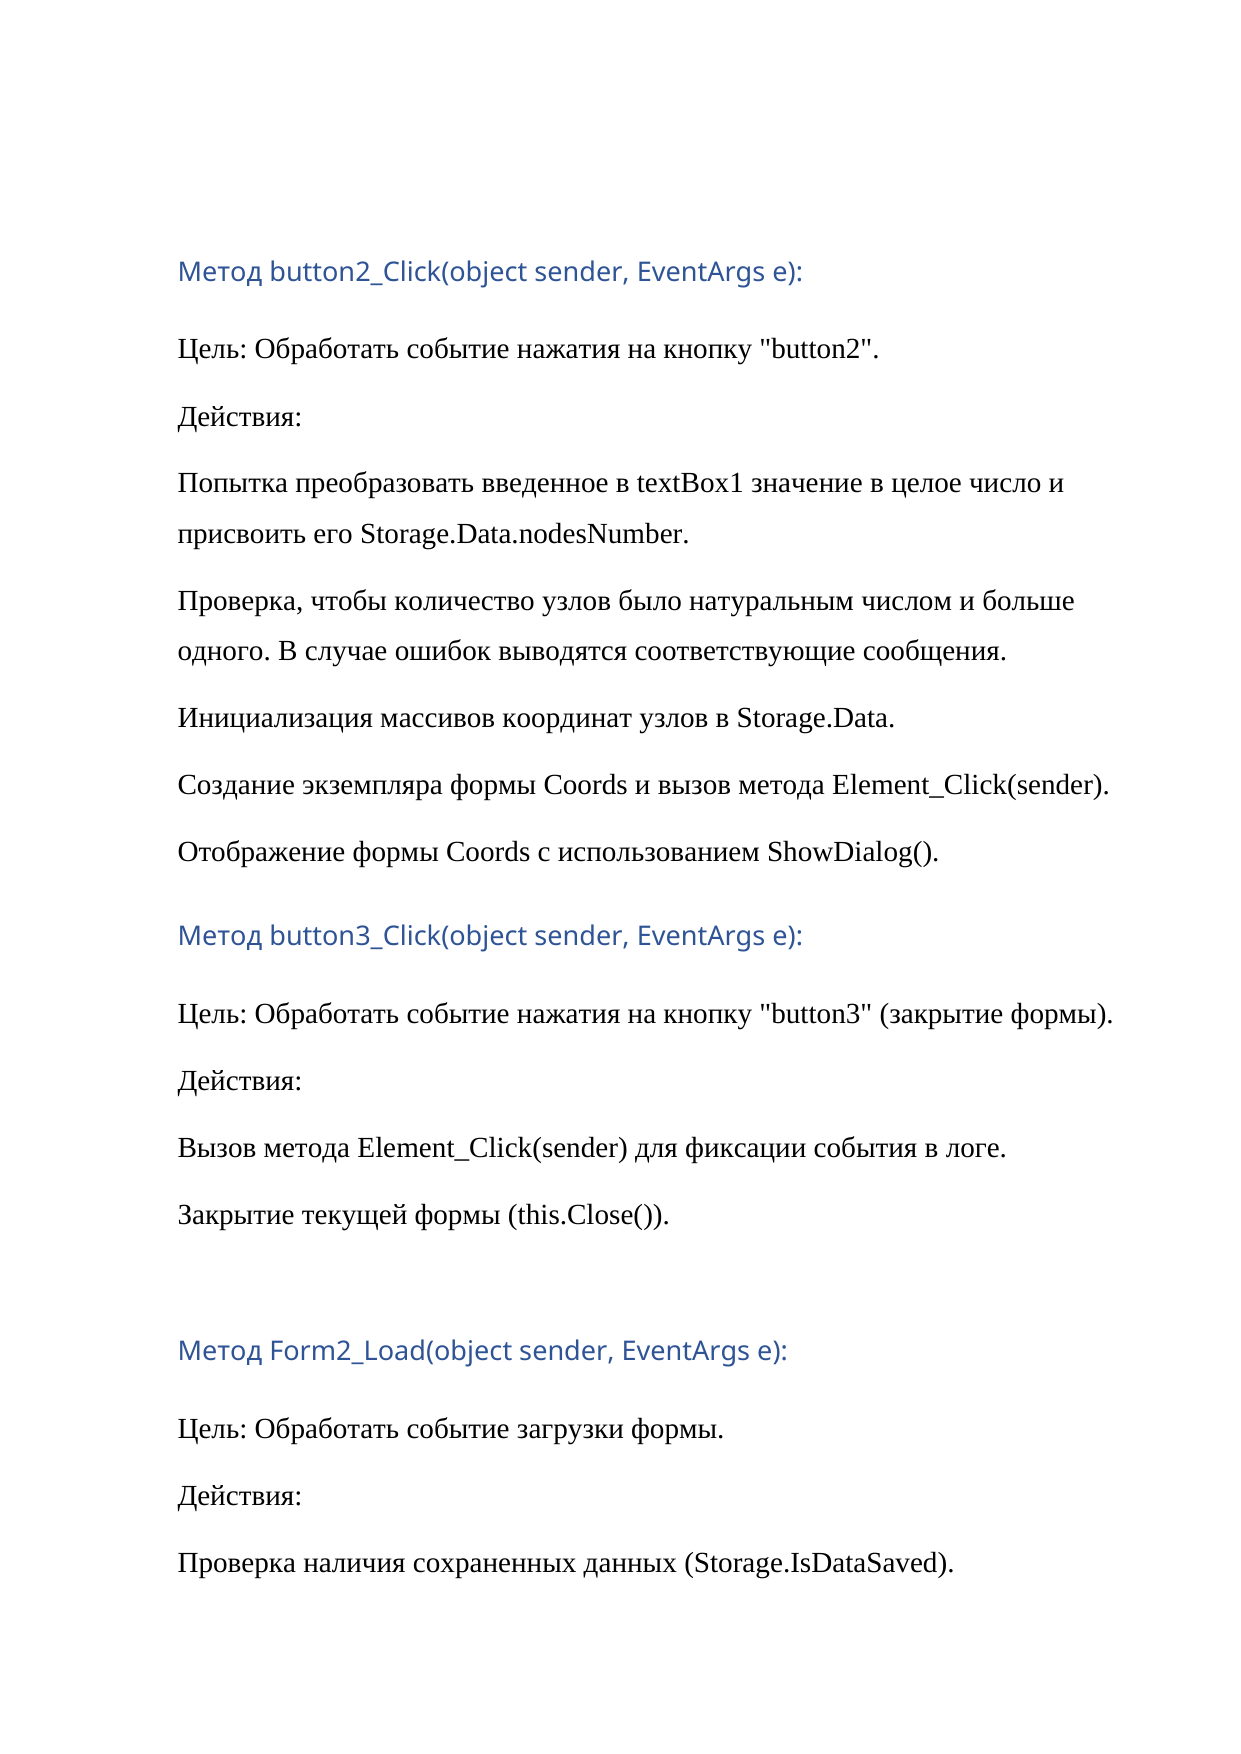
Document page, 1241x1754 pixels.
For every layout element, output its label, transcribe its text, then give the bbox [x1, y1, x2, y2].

text Цель: Обработать событие нажатия на кнопку "button3" (закрытие формы). [177, 996, 1152, 1030]
subtitle Метод Form2_Load(object sender, EventArgs e): [177, 1331, 1152, 1408]
text Отображение формы Coords с использованием ShowDialog(). [177, 834, 1152, 898]
text Инициализация массивов координат узлов в Storage.Data. [177, 700, 1152, 734]
text Действия: [177, 1063, 1152, 1097]
text Попытка преобразовать введенное в textBox1 значение в целое число и присвоить его Storage.Data.nodesNumber. [177, 466, 1152, 549]
subtitle Метод button3_Click(object sender, EventArgs e): [177, 917, 1152, 993]
text Проверка, чтобы количество узлов было натуральным числом и больше одного. В случае ошибок выводятся соответствующие сообщения. [177, 583, 1152, 667]
text Проверка наличия сохраненных данных (Storage.IsDataSaved). [177, 1545, 1152, 1578]
text Цель: Обработать событие загрузки формы. [177, 1411, 1152, 1444]
text Цель: Обработать событие нажатия на кнопку "button2". [177, 332, 1152, 365]
text Действия: [177, 399, 1152, 432]
text Вызов метода Element_Click(sender) для фиксации события в логе. [177, 1130, 1152, 1164]
text Действия: [177, 1478, 1152, 1511]
subtitle Метод button2_Click(object sender, EventArgs e): [177, 252, 1152, 329]
text Закрытие текущей формы (this.Close()). [177, 1197, 1152, 1231]
text Создание экземпляра формы Coords и вызов метода Element_Click(sender). [177, 767, 1152, 801]
